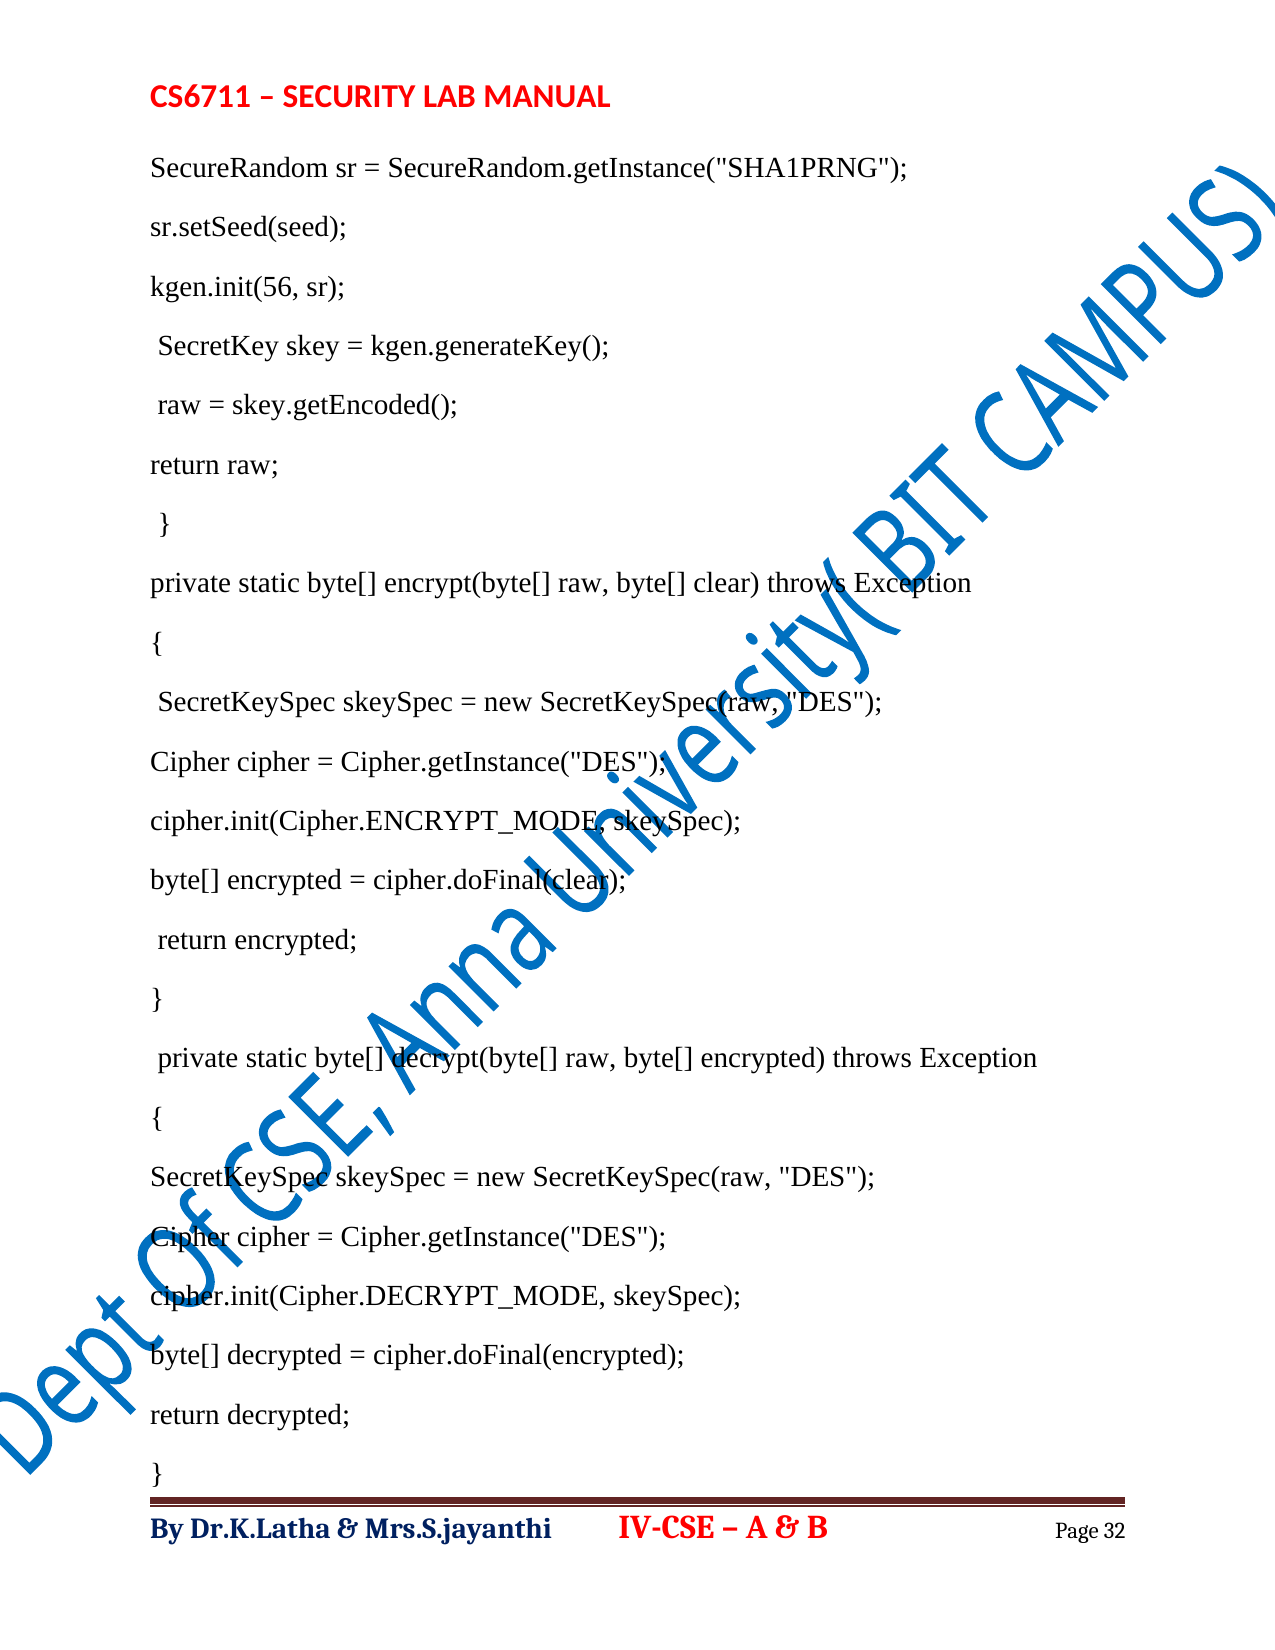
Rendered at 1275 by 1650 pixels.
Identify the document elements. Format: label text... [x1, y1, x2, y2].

text SecretKeySpec skeySpec = new SecretKeySpec(raw, "DES"); [150, 684, 1125, 718]
text { [150, 625, 1125, 658]
text } [150, 981, 1125, 1015]
text kgen.init(56, sr); [150, 269, 1125, 302]
text return decrypted; [150, 1397, 1125, 1430]
text raw = skey.getEncoded(); [150, 387, 1125, 421]
text byte[] decrypted = cipher.doFinal(encrypted); [150, 1337, 1125, 1371]
text return raw; [150, 447, 1125, 480]
text { [150, 1100, 1125, 1133]
text SecretKey skey = kgen.generateKey(); [150, 328, 1125, 362]
text byte[] encrypted = cipher.doFinal(clear); [150, 862, 1125, 896]
text Cipher cipher = Cipher.getInstance("DES"); [150, 744, 1125, 777]
text cipher.init(Cipher.DECRYPT_MODE, skeySpec); [150, 1278, 1125, 1312]
text SecureRandom sr = SecureRandom.getInstance("SHA1PRNG"); [150, 150, 1125, 183]
text Cipher cipher = Cipher.getInstance("DES"); [150, 1219, 1125, 1252]
text } [150, 1456, 1125, 1490]
text private static byte[] decrypt(byte[] raw, byte[] encrypted) throws Exception [150, 1041, 1125, 1074]
text cipher.init(Cipher.ENCRYPT_MODE, skeySpec); [150, 803, 1125, 837]
text SecretKeySpec skeySpec = new SecretKeySpec(raw, "DES"); [150, 1159, 1125, 1193]
text private static byte[] encrypt(byte[] raw, byte[] clear) throws Exception [150, 566, 1125, 599]
text return encrypted; [150, 922, 1125, 955]
text } [150, 506, 1125, 540]
text sr.setSeed(seed); [150, 209, 1125, 243]
